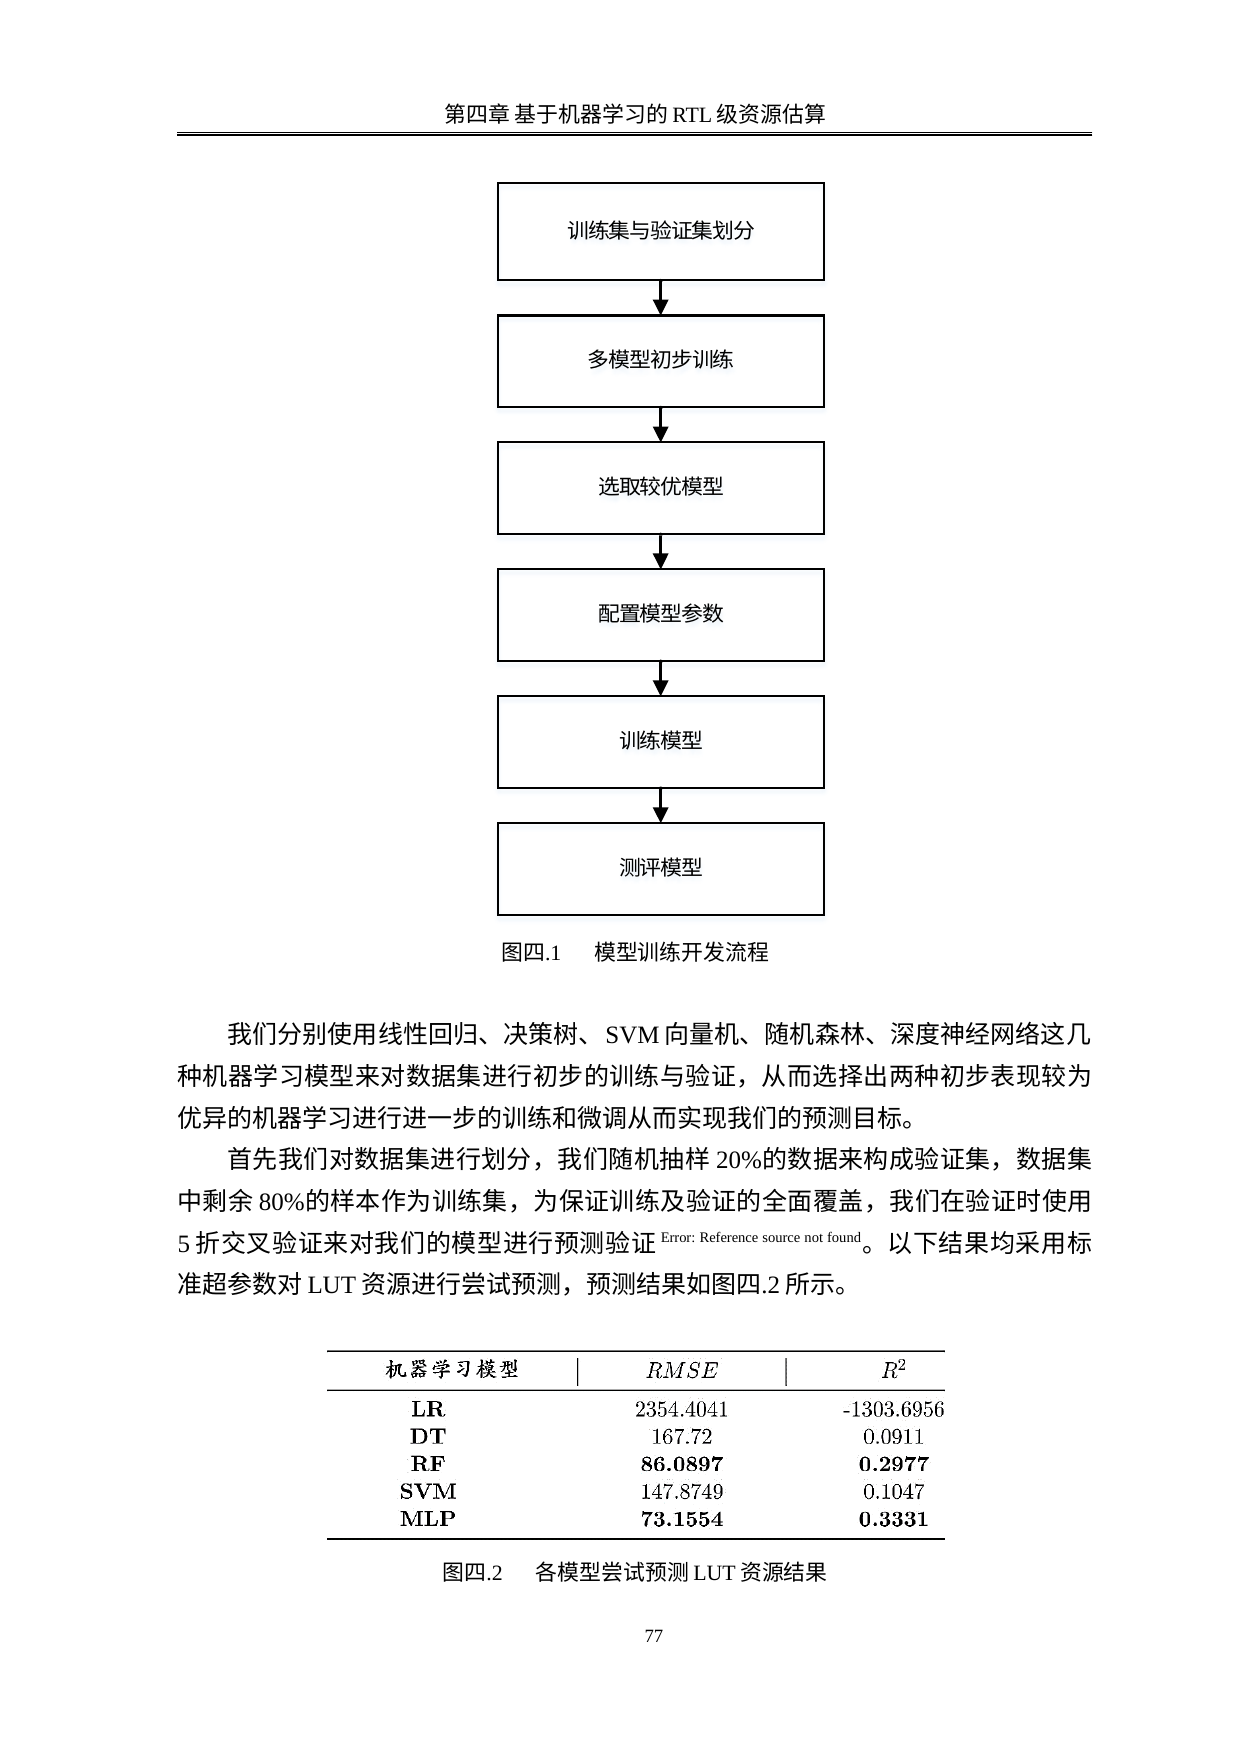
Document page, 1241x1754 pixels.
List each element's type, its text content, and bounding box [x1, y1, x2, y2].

picture [320, 1343, 950, 1548]
text 模型训练开发流程 [177, 927, 1092, 969]
text 我们分别使用线性回归、决策树、SVM向量机、随机森林、深度神经网络这几种机器学习模型来对数据集进行初步的训练与验证，从而选择出两种初步表现较为优异的机器学习进行进一步的训练和微调从而实现我们的预测目标。 [177, 1011, 1092, 1136]
text 各模型尝试预测LUT资源结果 [177, 1547, 1092, 1589]
